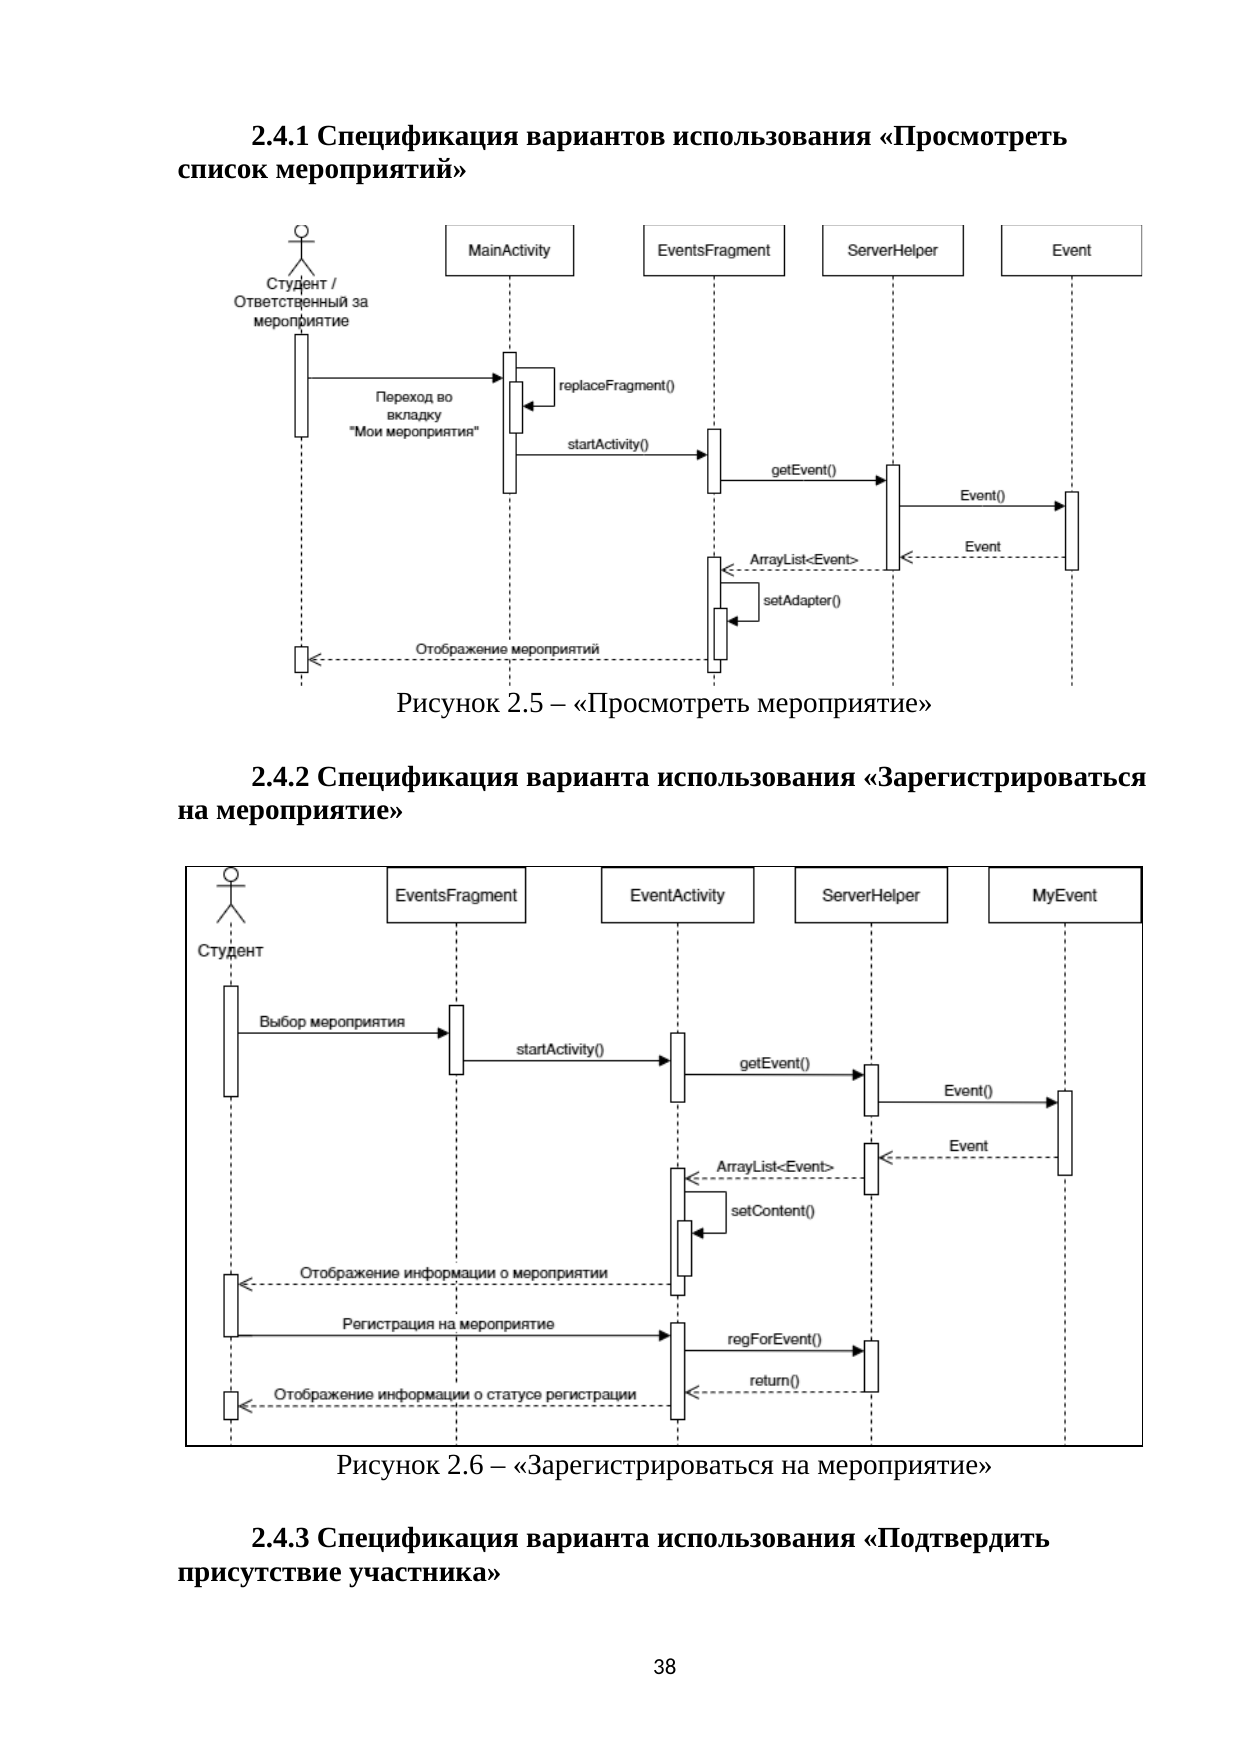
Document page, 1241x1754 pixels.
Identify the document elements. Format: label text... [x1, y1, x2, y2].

text 2.4.2 Спецификация варианта использования «Зарегистрироваться на мероприятие» [177, 759, 1152, 826]
picture [186, 225, 1143, 686]
text 2.4.1 Спецификация вариантов использования «Просмотреть список мероприятий» [177, 118, 1152, 185]
text Рисунок 2.6 – «Зарегистрироваться на мероприятие» [177, 1447, 1152, 1481]
text 2.4.3 Спецификация варианта использования «Подтвердить присутствие участника» [177, 1520, 1152, 1587]
picture [187, 867, 1142, 1445]
text Рисунок 2.5 – «Просмотреть мероприятие» [177, 686, 1152, 719]
